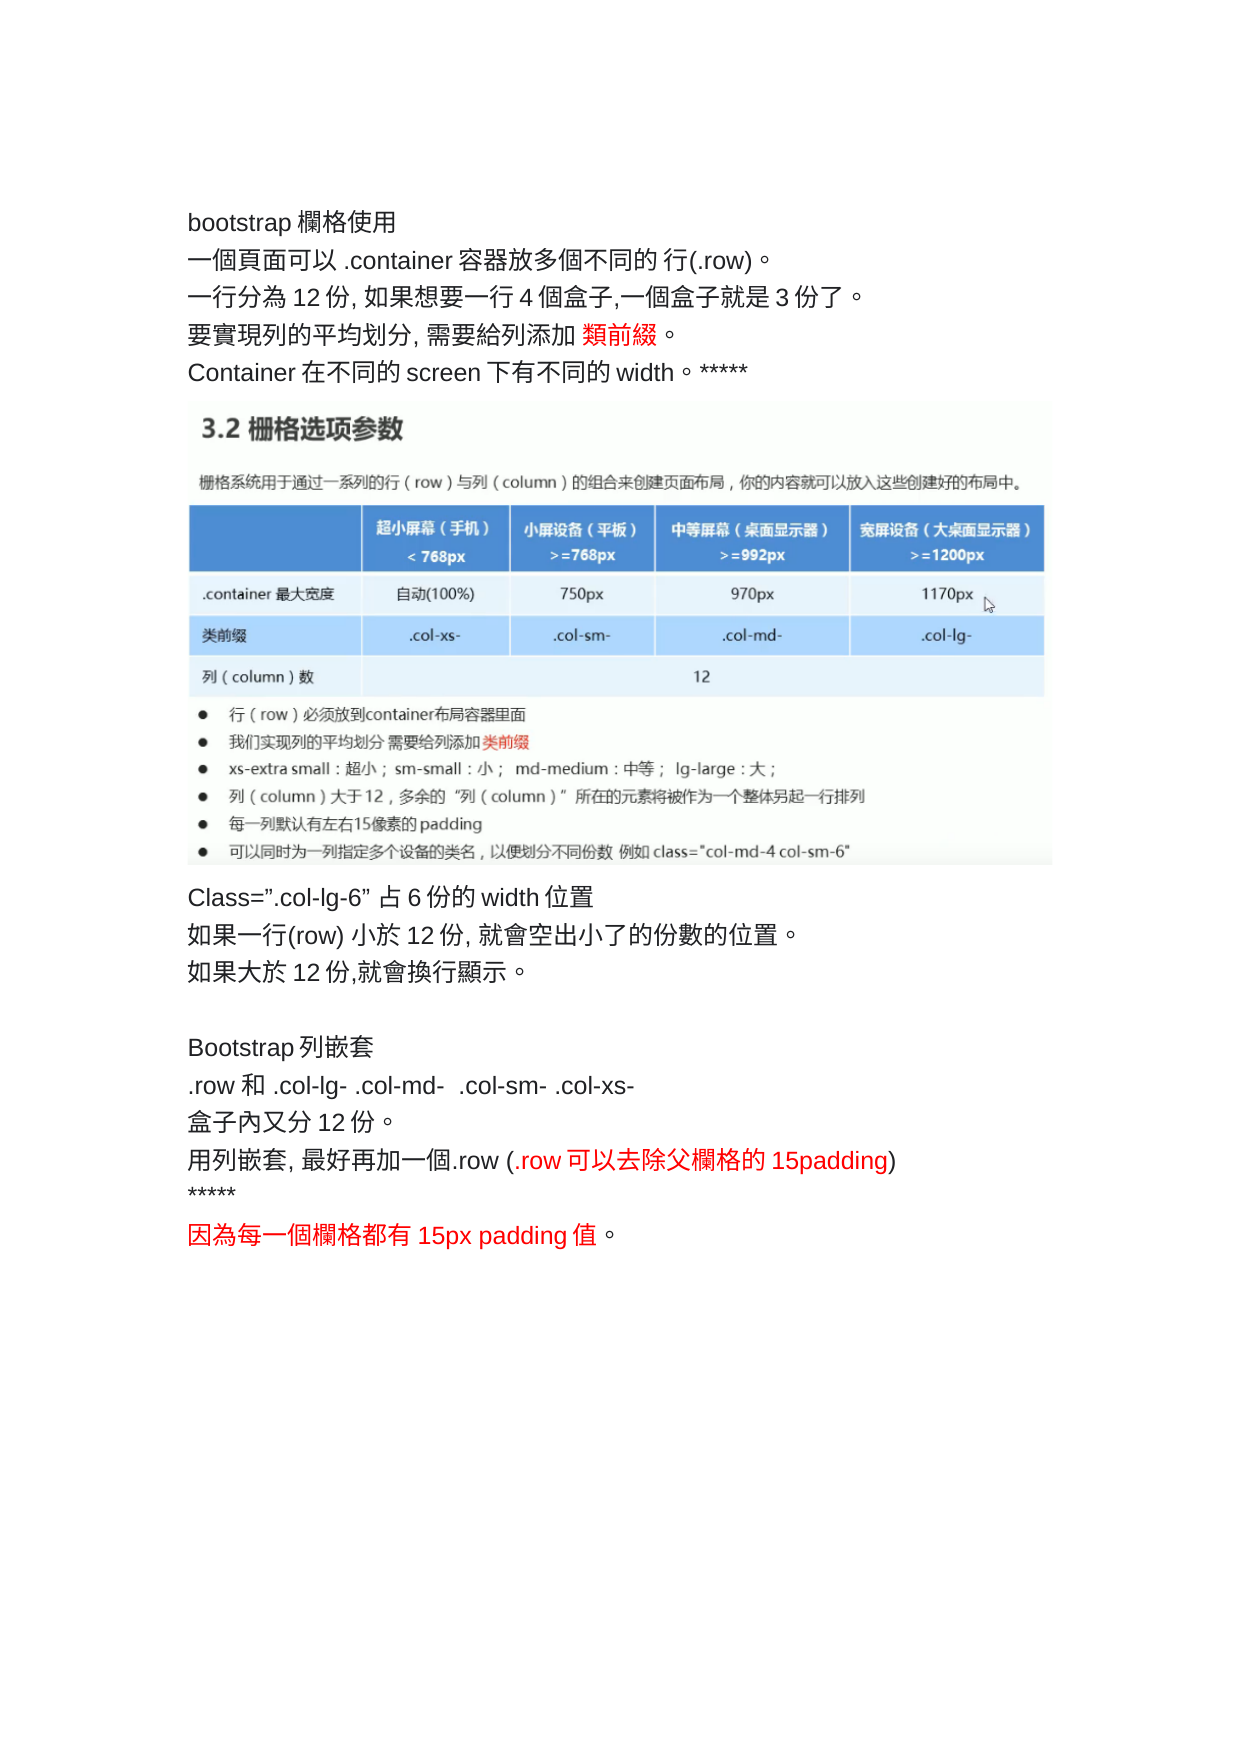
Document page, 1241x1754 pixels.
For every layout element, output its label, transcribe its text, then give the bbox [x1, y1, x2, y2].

text 一個頁面可以 .container容器放多個不同的 行(.row)。 [187, 239, 1053, 277]
text 要實現列的平均划分, 需要給列添加 類前綴。 [187, 314, 1053, 352]
text .row 和 .col-lg- .col-md- .col-sm- .col-xs- [187, 1064, 1053, 1102]
text 因為每一個欄格都有15px padding值。 [187, 1214, 1053, 1252]
text Bootstrap列嵌套 [187, 1027, 1053, 1064]
text 用列嵌套, 最好再加一個.row (.row可以去除父欄格的15padding) [187, 1139, 1053, 1177]
text 一行分為12份, 如果想要一行4個盒子,一個盒子就是3份了。 [187, 277, 1053, 314]
text ***** [187, 1177, 1053, 1214]
text 如果一行(row) 小於12份, 就會空出小了的份數的位置。 [187, 914, 1053, 952]
text Container在不同的screen下有不同的width。***** [187, 352, 1053, 389]
text 盒子內又分12份。 [187, 1102, 1053, 1139]
text 如果大於12份,就會換行顯示。 [187, 952, 1053, 989]
text bootstrap欄格使用 [187, 202, 1053, 239]
text Class=”.col-lg-6” 占6份的width位置 [187, 877, 1053, 914]
picture [187, 401, 1053, 865]
